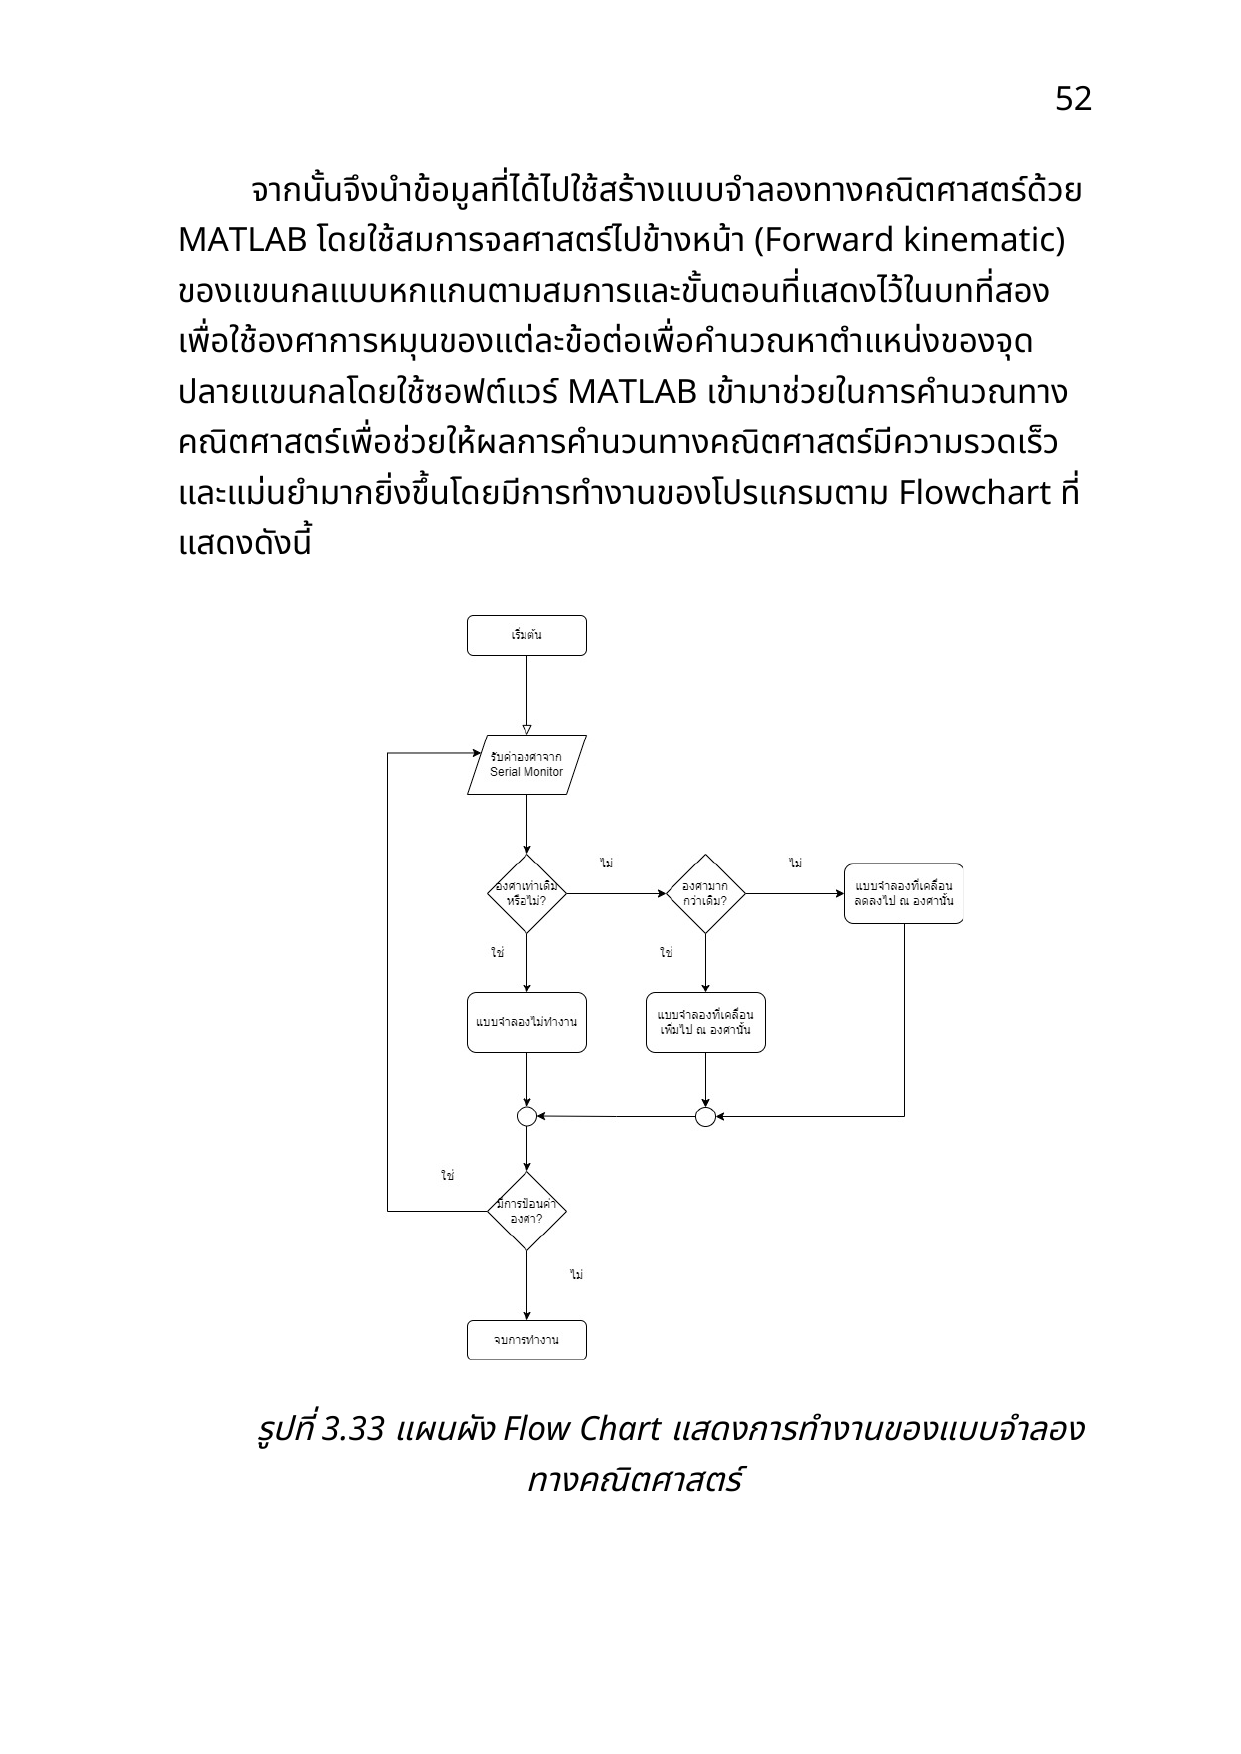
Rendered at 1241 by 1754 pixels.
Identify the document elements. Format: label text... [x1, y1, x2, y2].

text รูปที่ 3.33 แผนผัง Flow Chart แสดงการทำงานของแบบจำลองทางคณิตศาสตร์ [177, 1405, 1092, 1506]
picture [380, 615, 964, 1360]
text จากนั้นจึงนำข้อมูลที่ได้ไปใช้สร้างแบบจำลองทางคณิตศาสตร์ด้วย MATLAB โดยใช้สมการจลศาสตร์ไปข้างหน้า (Forward kinematic) ของแขนกลแบบหกแกนตามสมการและขั้นตอนที่แสดงไว้ในบทที่สองเพื่อใช้องศาการหมุนของแต่ละข้อต่อเพื่อคำนวณหาตำแหน่งของจุดปลายแขนกลโดยใช้ซอฟต์แวร์ MATLAB เข้ามาช่วยในการคำนวณทางคณิตศาสตร์เพื่อช่วยให้ผลการคำนวนทางคณิตศาสตร์มีความรวดเร็วและแม่นยำมากยิ่งขึ้นโดยมีการทำงานของโปรแกรมตาม Flowchart ที่แสดงดังนี้ [177, 166, 1092, 570]
